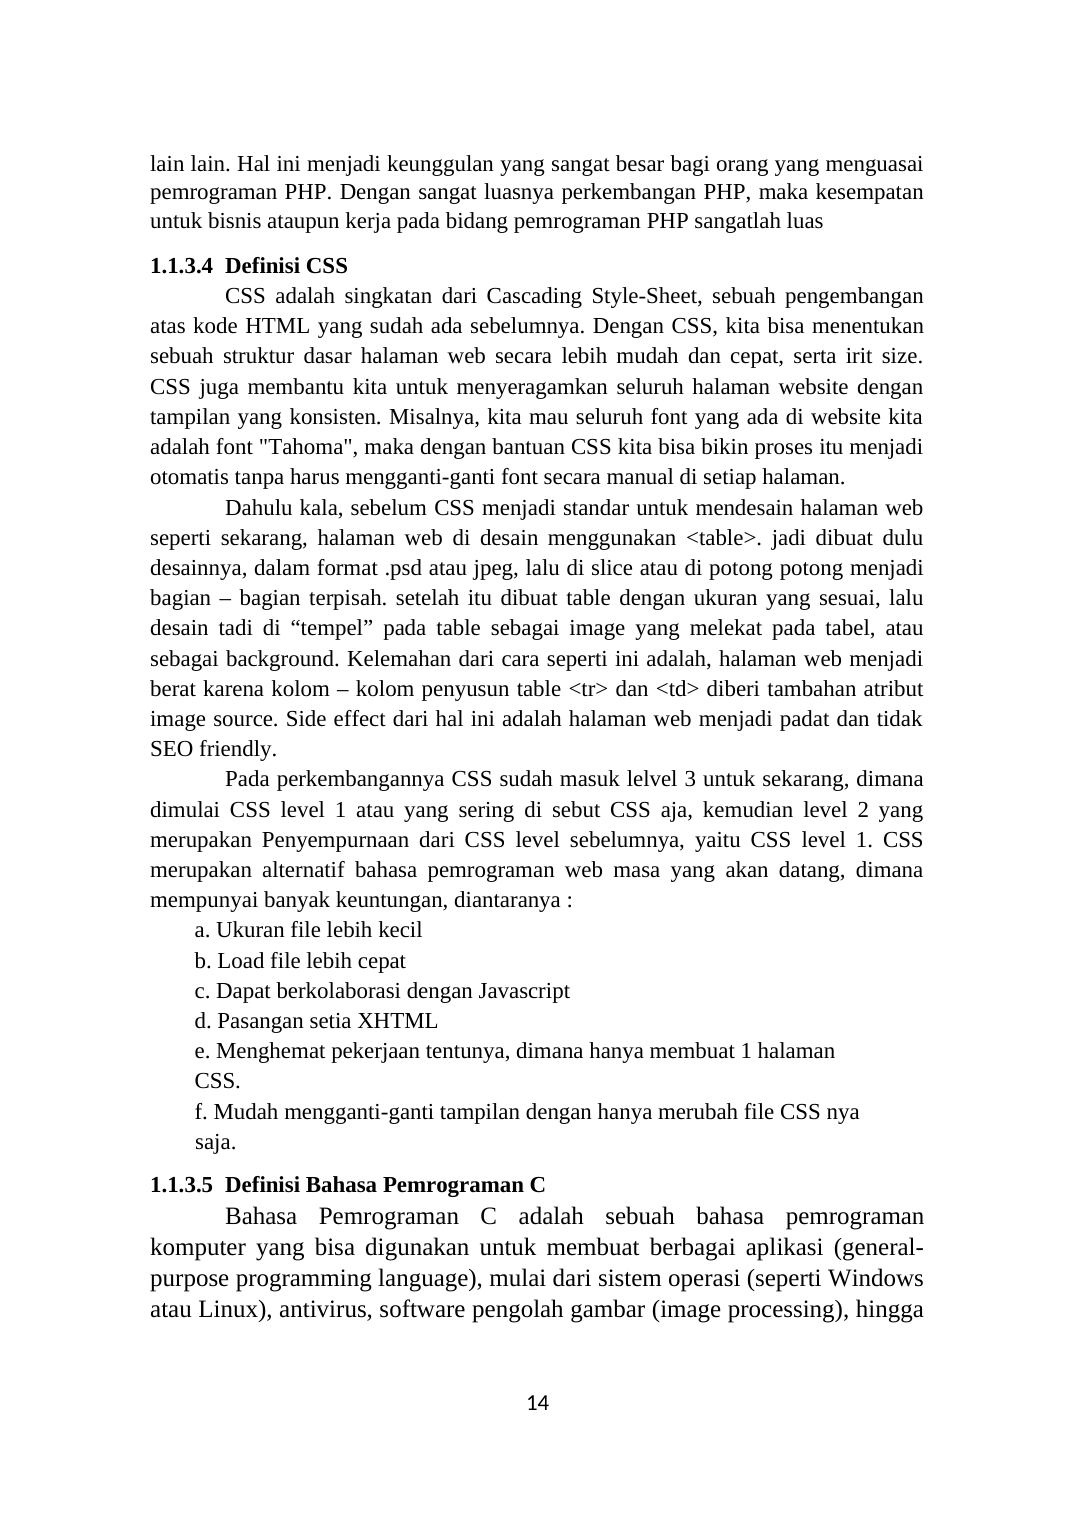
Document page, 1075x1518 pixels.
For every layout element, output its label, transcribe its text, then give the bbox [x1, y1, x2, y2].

subtitle Definisi CSS [150, 252, 925, 278]
text c. Dapat berkolaborasi dengan Javascript [150, 977, 925, 1003]
subtitle Definisi Bahasa Pemrograman C [150, 1171, 925, 1197]
text e. Menghemat pekerjaan tentunya, dimana hanya membuat 1 halaman [150, 1037, 925, 1064]
text a. Ukuran file lebih kecil [150, 917, 925, 943]
text CSS. [150, 1068, 925, 1094]
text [150, 1201, 925, 1323]
text Pada perkembangannya CSS sudah masuk lelvel 3 untuk sekarang, dimana dimulai CSS level 1 atau yang sering di sebut CSS aja, kemudian level 2 yang merupakan Penyempurnaan dari CSS level sebelumnya, yaitu CSS level 1. CSS merupakan alternatif bahasa pemrograman web masa yang akan datang, dimana mempunyai banyak keuntungan, diantaranya : [150, 766, 925, 913]
text saja. [150, 1128, 925, 1154]
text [150, 150, 925, 233]
text CSS adalah singkatan dari Cascading Style-Sheet, sebuah pengembangan atas kode HTML yang sudah ada sebelumnya. Dengan CSS, kita bisa menentukan sebuah struktur dasar halaman web secara lebih mudah dan cepat, serta irit size. CSS juga membantu kita untuk menyeragamkan seluruh halaman website dengan tampilan yang konsisten. Misalnya, kita mau seluruh font yang ada di website kita adalah font "Tahoma", maka dengan bantuan CSS kita bisa bikin proses itu menjadi otomatis tanpa harus mengganti-ganti font secara manual di setiap halaman. [150, 282, 925, 490]
text d. Pasangan setia XHTML [150, 1007, 925, 1033]
text f. Mudah mengganti-ganti tampilan dengan hanya merubah file CSS nya [150, 1098, 925, 1124]
text Dahulu kala, sebelum CSS menjadi standar untuk mendesain halaman web seperti sekarang, halaman web di desain menggunakan <table>. jadi dibuat dulu desainnya, dalam format .psd atau jpeg, lalu di slice atau di potong potong menjadi bagian – bagian terpisah. setelah itu dibuat table dengan ukuran yang sesuai, lalu desain tadi di “tempel” pada table sebagai image yang melekat pada tabel, atau sebagai background. Kelemahan dari cara seperti ini adalah, halaman web menjadi berat karena kolom – kolom penyusun table <tr> dan <td> diberi tambahan atribut image source. Side effect dari hal ini adalah halaman web menjadi padat dan tidak SEO friendly. [150, 494, 925, 762]
text b. Load file lebih cepat [150, 947, 925, 973]
